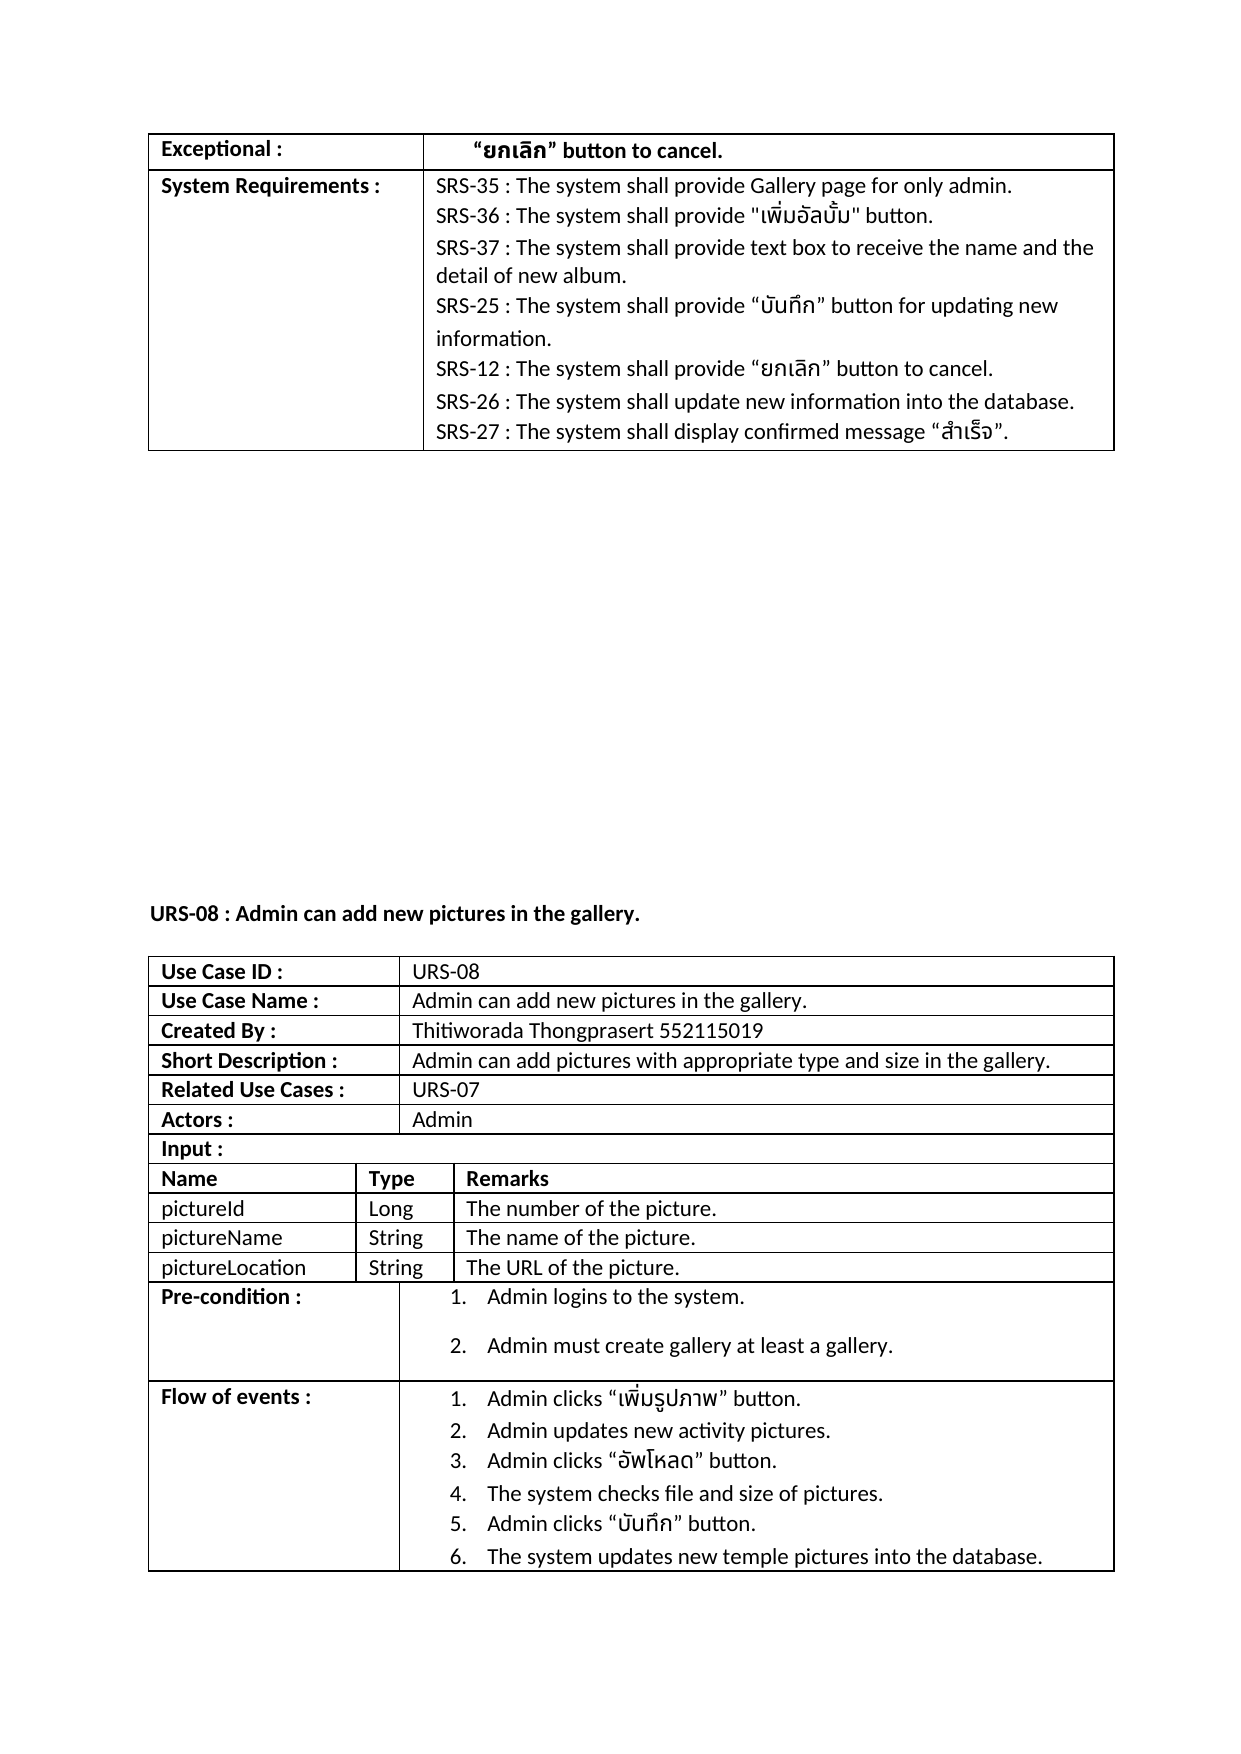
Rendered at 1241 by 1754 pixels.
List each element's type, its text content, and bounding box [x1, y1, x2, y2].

table_cell pictureName [149, 1223, 355, 1251]
table_cell Name [149, 1164, 355, 1192]
table_cell Admin can add new pictures in the gallery. [400, 987, 1113, 1015]
table_cell Actors : [149, 1105, 399, 1133]
table_cell String [357, 1253, 453, 1281]
table_cell Related Use Cases : [149, 1076, 399, 1103]
table_cell Flow of events : [149, 1382, 399, 1570]
table_cell The number of the picture. [455, 1194, 1113, 1222]
table_cell Admin logins to the system. Admin must create gallery at least a gallery. [400, 1283, 1113, 1380]
table_cell Short Description : [149, 1046, 399, 1074]
table_cell URS-07 [400, 1076, 1113, 1103]
table_header Use Case ID : [149, 957, 399, 985]
table_cell pictureId [149, 1194, 355, 1222]
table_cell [149, 135, 423, 169]
text URS-08 : Admin can add new pictures in the gallery. [150, 899, 1090, 927]
table_cell String [357, 1223, 453, 1251]
table_cell System Requirements : [149, 171, 423, 449]
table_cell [424, 135, 1113, 169]
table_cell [400, 1382, 1113, 1570]
table_cell The name of the picture. [455, 1223, 1113, 1251]
table_cell Use Case Name : [149, 987, 399, 1015]
table_cell Input : [149, 1135, 1113, 1163]
table_cell Admin [400, 1105, 1113, 1133]
table_cell The URL of the picture. [455, 1253, 1113, 1281]
table_cell SRS-35 : The system shall provide Gallery page for only admin. SRS-36 : The system shall provide "เพิ่มอัลบั้ม" button. SRS-37 : The system shall provide text box to receive the name and the detail of new album. SRS-25 : The system shall provide “บันทึก” button for updating new information. SRS-12 : The system shall provide “ยกเลิก” button to cancel. SRS-26 : The system shall update new information into the database. SRS-27 : The system shall display confirmed message “สำเร็จ”. [424, 171, 1113, 449]
table_cell Type [357, 1164, 453, 1192]
table_cell Pre-condition : [149, 1283, 399, 1380]
table_cell Remarks [455, 1164, 1113, 1192]
table_header URS-08 [400, 957, 1113, 985]
table_cell pictureLocation [149, 1253, 355, 1281]
table_cell Created By : [149, 1016, 399, 1044]
table_cell Thitiworada Thongprasert 552115019 [400, 1016, 1113, 1044]
table_cell Long [357, 1194, 453, 1222]
table_cell Admin can add pictures with appropriate type and size in the gallery. [400, 1046, 1113, 1074]
